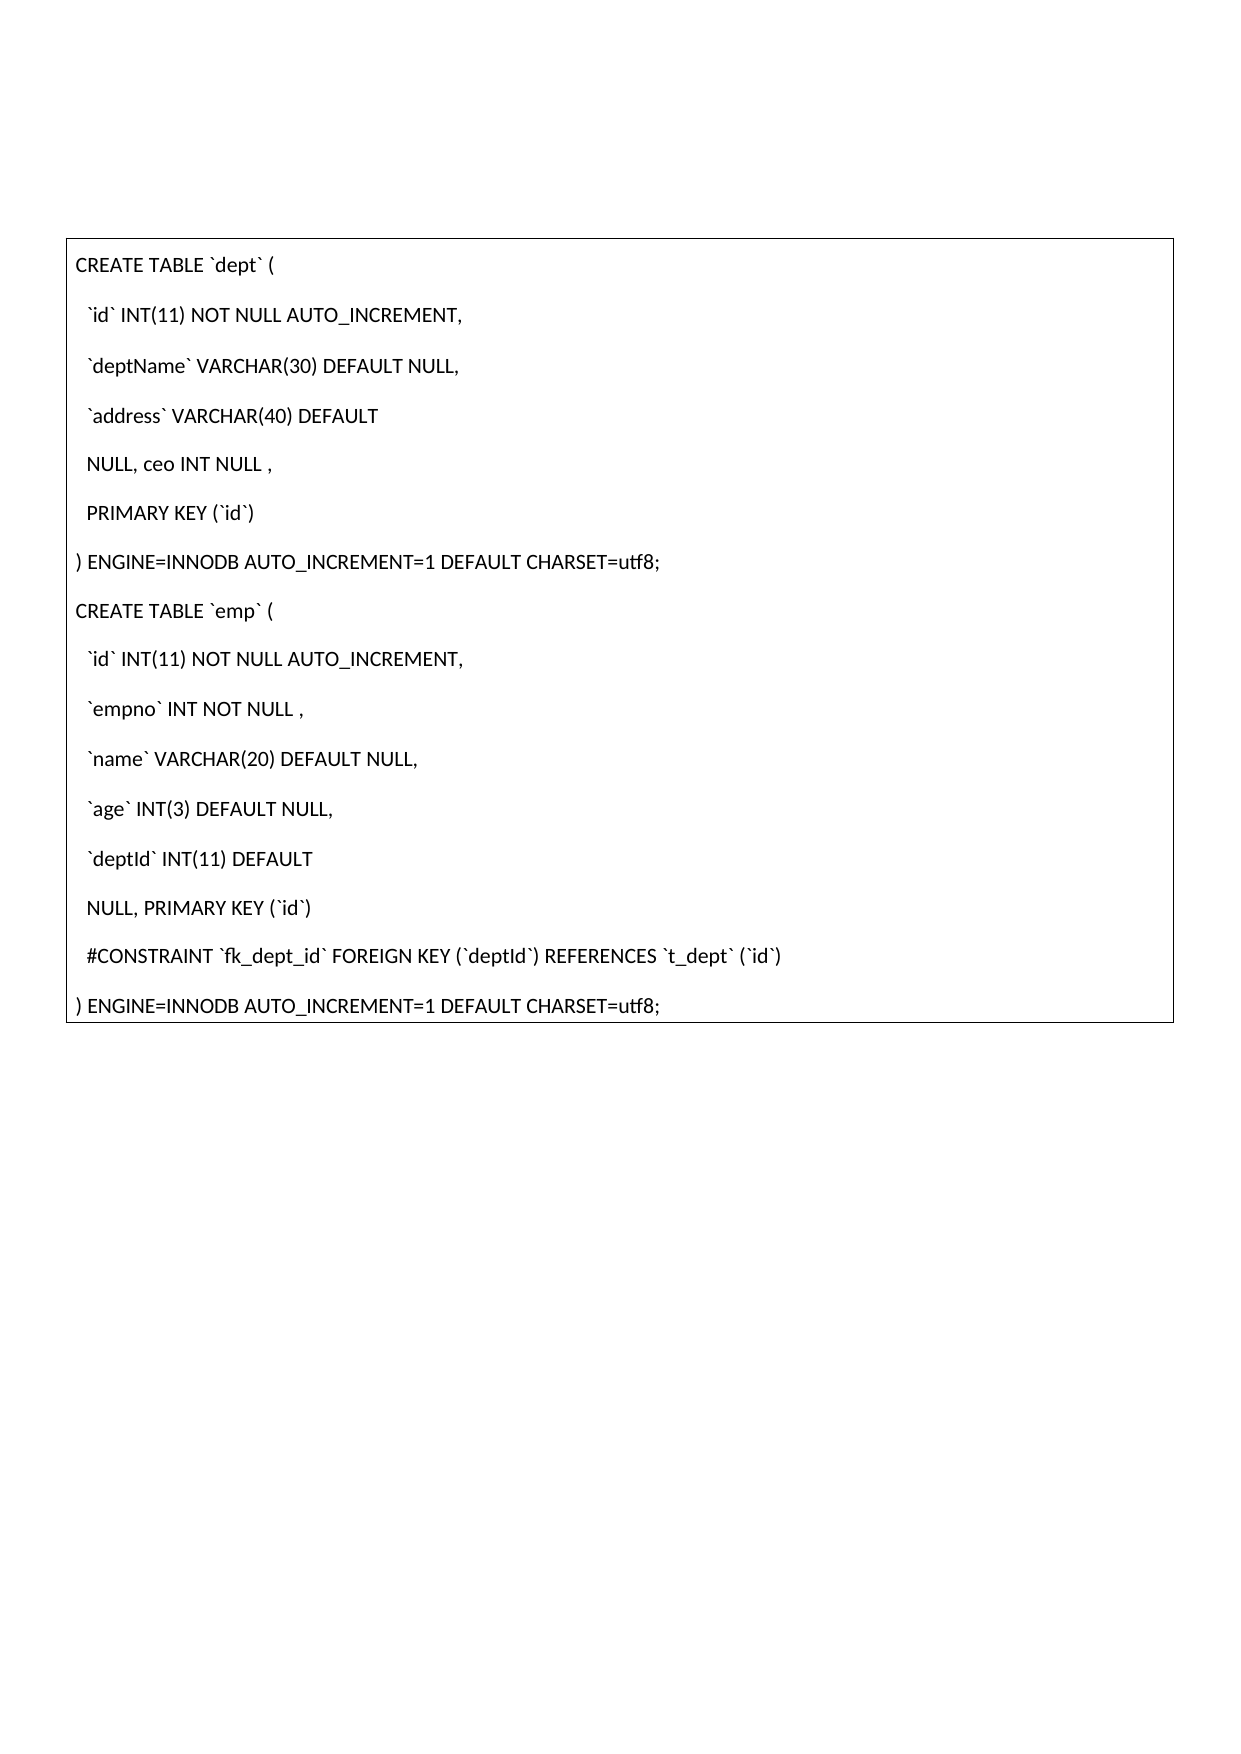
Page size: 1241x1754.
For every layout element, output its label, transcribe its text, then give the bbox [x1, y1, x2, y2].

table_header CREATE TABLE `dept` ( `id` INT(11) NOT NULL AUTO_INCREMENT, `deptName` VARCHAR(30) DEFAULT NULL, `address` VARCHAR(40) DEFAULT NULL, ceo INT NULL , PRIMARY KEY (`id`) ) ENGINE=INNODB AUTO_INCREMENT=1 DEFAULT CHARSET=utf8; CREATE TABLE `emp` ( `id` INT(11) NOT NULL AUTO_INCREMENT, `empno` INT NOT NULL , `name` VARCHAR(20) DEFAULT NULL, `age` INT(3) DEFAULT NULL, `deptId` INT(11) DEFAULT NULL, PRIMARY KEY (`id`) #CONSTRAINT `fk_dept_id` FOREIGN KEY (`deptId`) REFERENCES `t_dept` (`id`) ) ENGINE=INNODB AUTO_INCREMENT=1 DEFAULT CHARSET=utf8; [67, 239, 1173, 1022]
